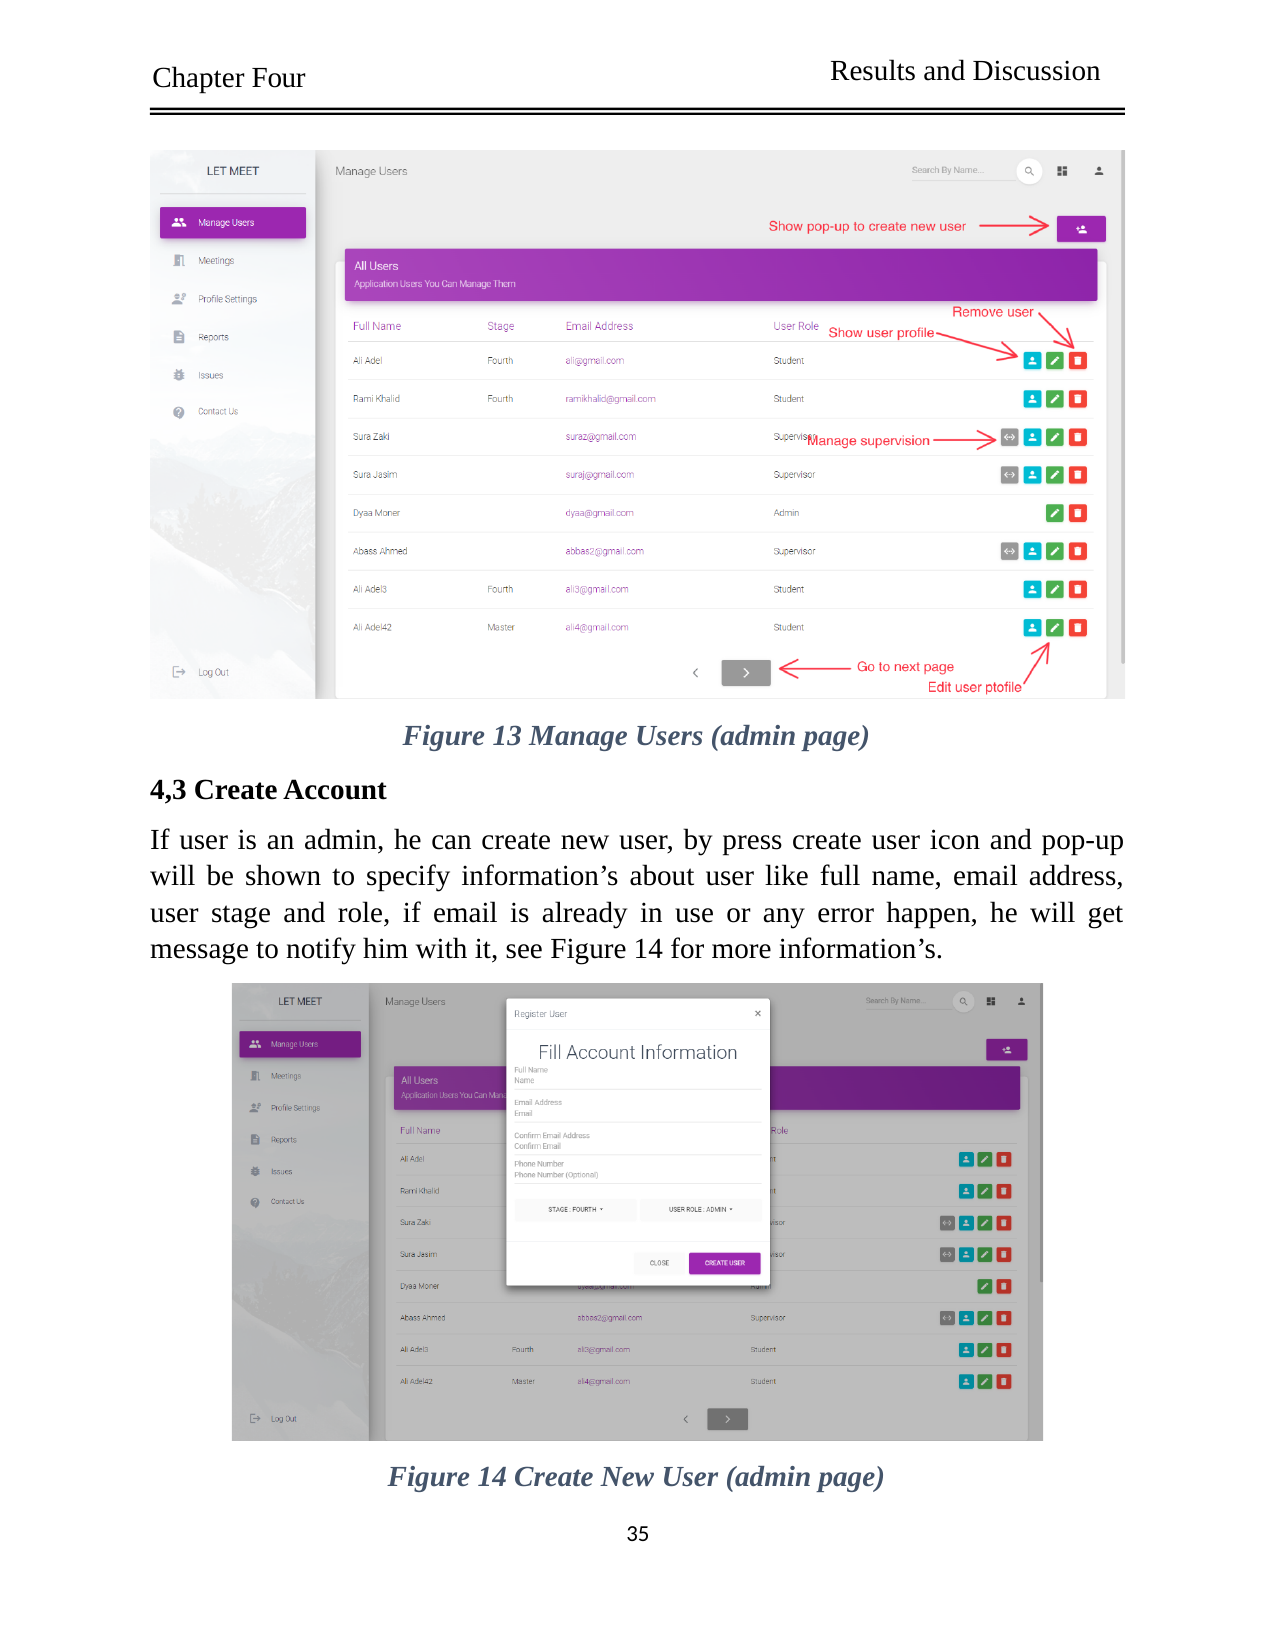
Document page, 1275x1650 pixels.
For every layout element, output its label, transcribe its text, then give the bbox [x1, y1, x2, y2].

subtitle 4,3 Create Account [150, 772, 1125, 806]
picture [231, 983, 1044, 1441]
text If user is an admin, he can create new user, by press create user icon and pop-up will be shown to specify information’s about user like full name, email address, user stage and role, if email is already in use or any error happen, he will get message to notify him with it, see Figure 14 for more information’s. [150, 822, 1125, 964]
text Figure 13 Manage Users (admin page) [150, 718, 1125, 751]
picture [150, 150, 1125, 699]
text Figure 14 Create New User (admin page) [150, 1459, 1125, 1493]
